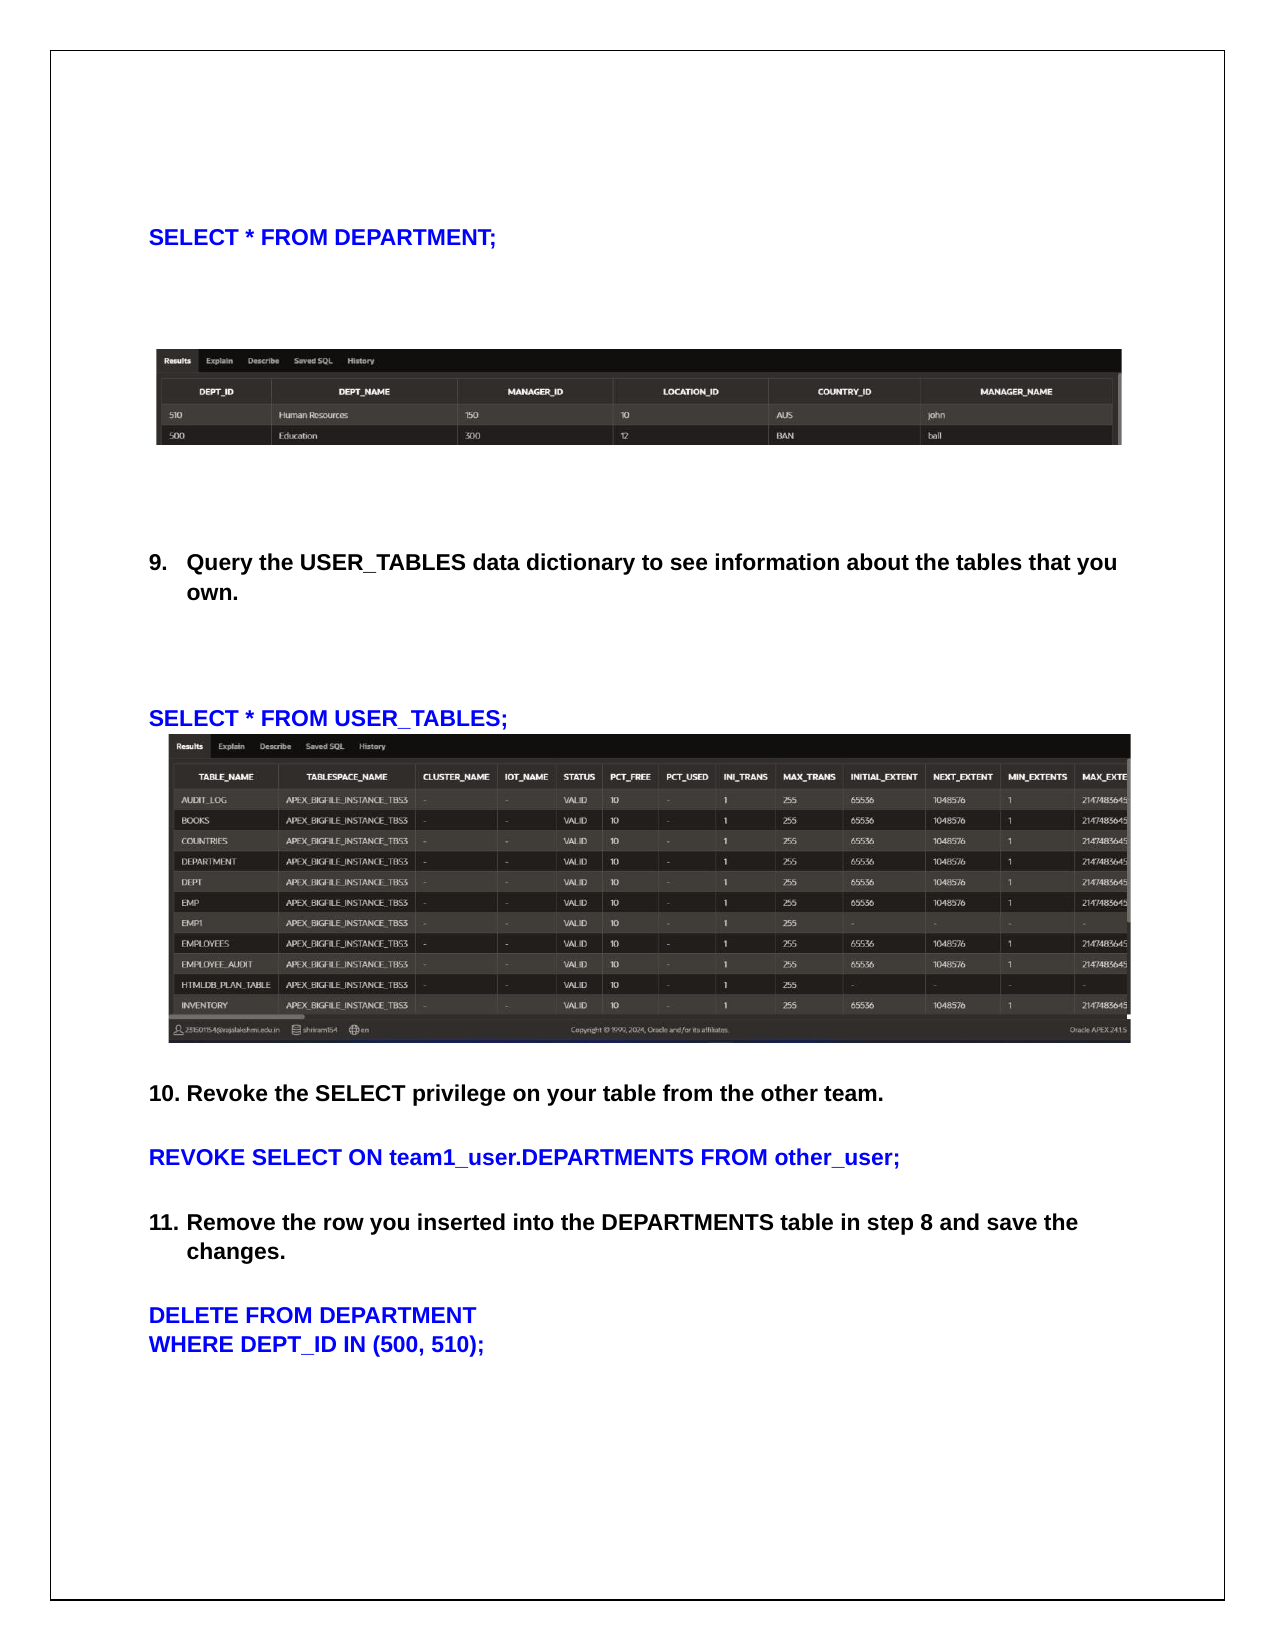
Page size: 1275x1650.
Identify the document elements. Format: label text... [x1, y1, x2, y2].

text DELETE FROM DEPARTMENT [148, 1302, 1102, 1328]
picture [156, 349, 1122, 445]
text REVOKE SELECT ON team1_user.DEPARTMENTS FROM other_user; [148, 1144, 1102, 1170]
text SELECT * FROM USER_TABLES; [148, 705, 1102, 731]
list Query the USER_TABLES data dictionary to see information about the tables that you own. [148, 549, 1125, 606]
list Revoke the SELECT privilege on your table from the other team. [148, 1079, 1125, 1107]
list Remove the row you inserted into the DEPARTMENTS table in step 8 and save the changes. [148, 1209, 1125, 1265]
text SELECT * FROM DEPARTMENT; [148, 223, 1102, 250]
picture [168, 734, 1131, 1043]
text WHERE DEPT_ID IN (500, 510); [148, 1331, 1102, 1358]
